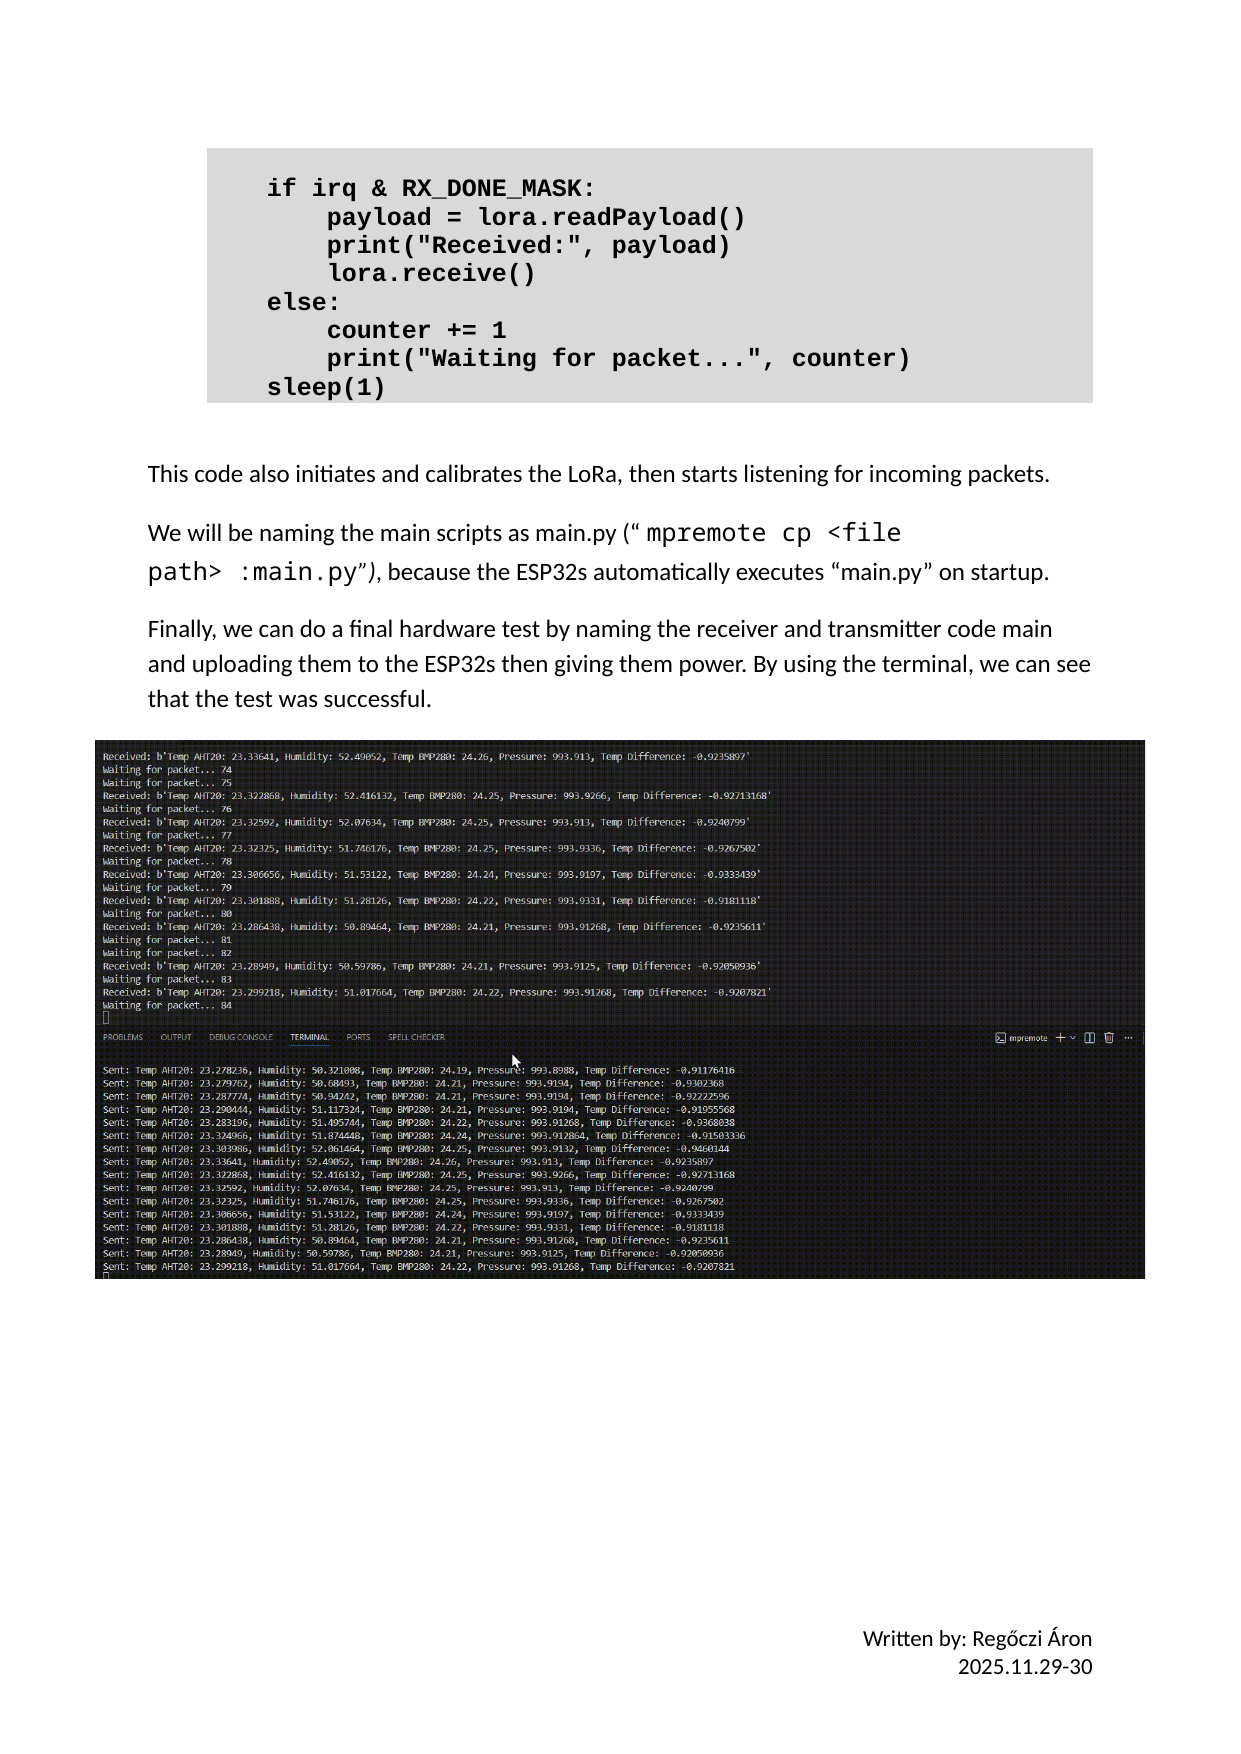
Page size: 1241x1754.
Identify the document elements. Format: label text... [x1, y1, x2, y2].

text payload = lora.readPayload() [207, 204, 1093, 233]
text counter += 1 [207, 318, 1093, 346]
text lora.receive() [207, 261, 1093, 289]
text sleep(1) [207, 374, 1093, 403]
text else: [207, 289, 1093, 318]
text Finally, we can do a final hardware test by naming the receiver and transmitter code main and uploading them to the ESP32s then giving them power. By using the terminal, we can see that the test was successful. [148, 613, 1093, 714]
picture [95, 740, 1146, 1279]
text print("Received:", payload) [207, 233, 1093, 261]
text We will be naming the main scripts as main.py (“ mpremote cp <file path> :main.py”), because the ESP32s automatically executes “main.py” on startup. [148, 514, 1093, 587]
text print("Waiting for packet...", counter) [207, 346, 1093, 374]
text This code also initiates and calibrates the LoRa, then starts listening for incoming packets. [148, 458, 1093, 489]
text if irq & RX_DONE_MASK: [207, 176, 1093, 204]
